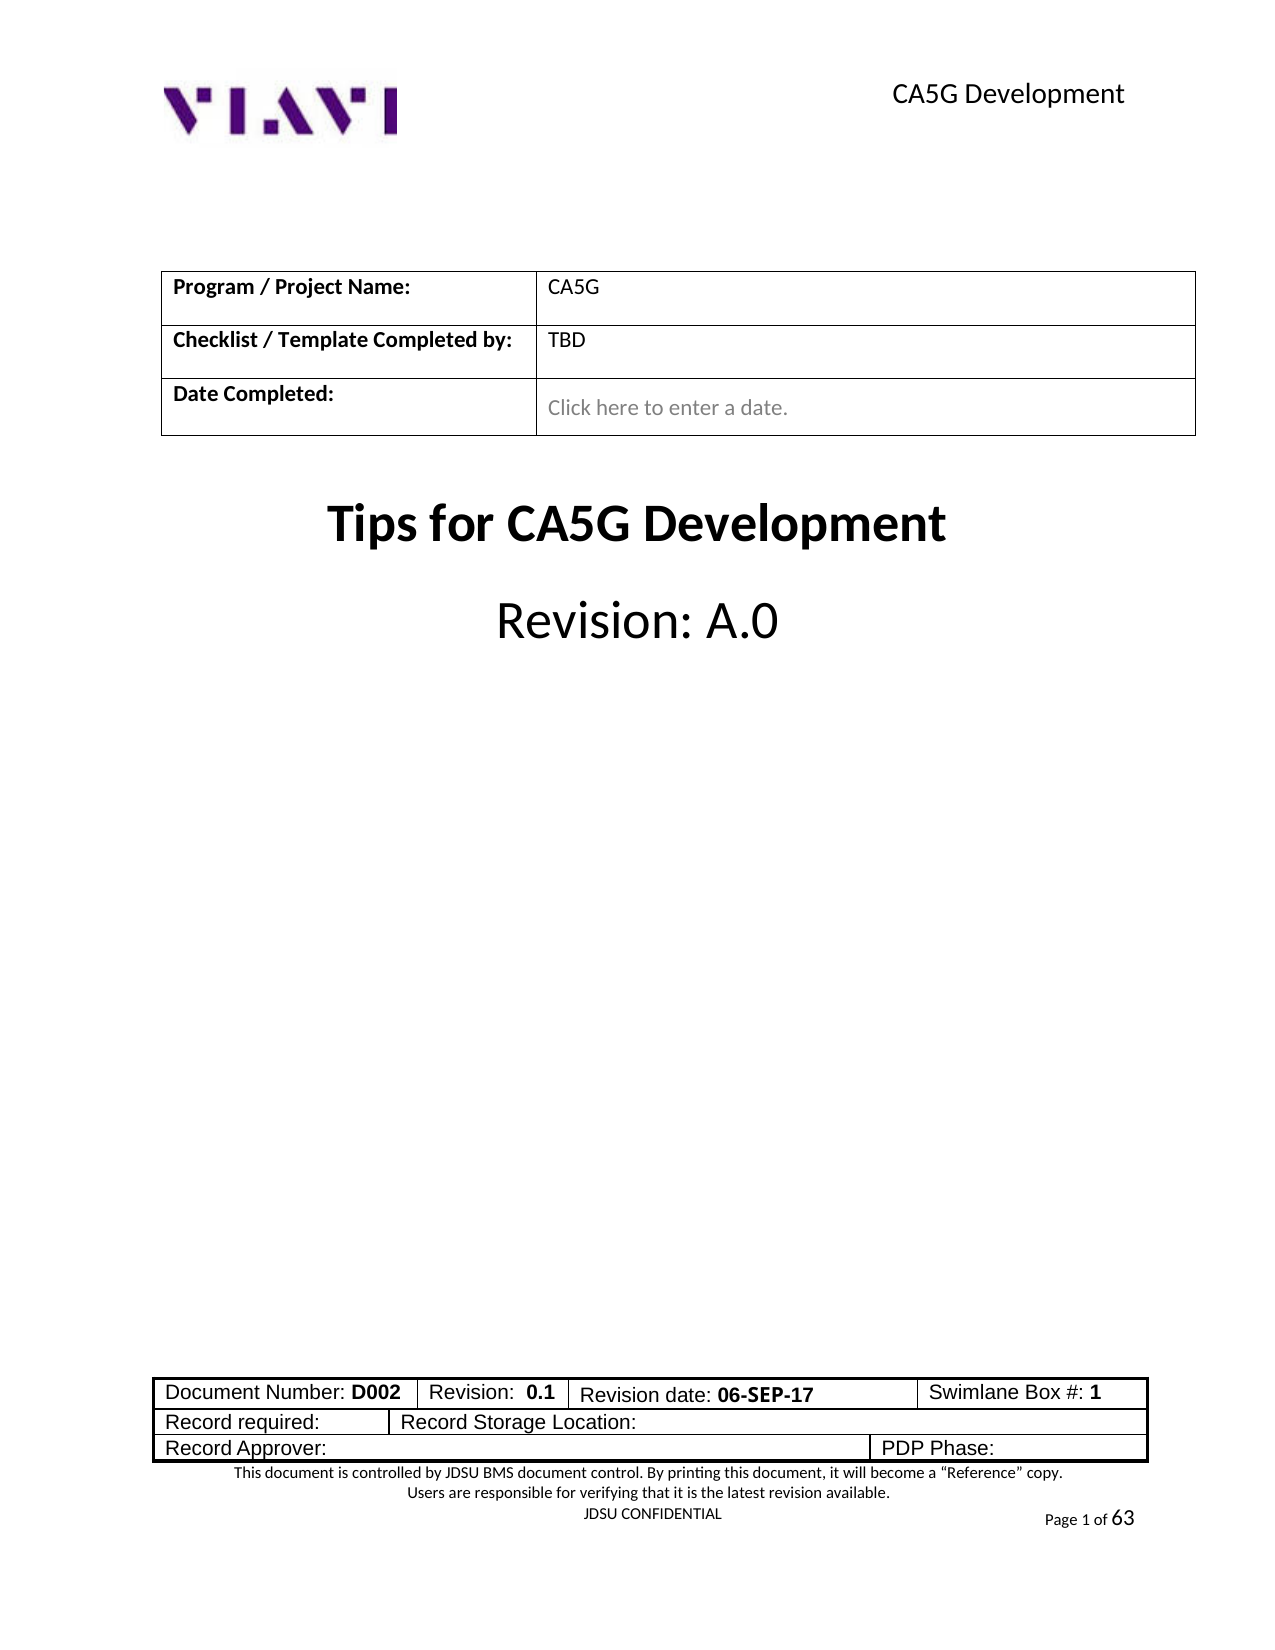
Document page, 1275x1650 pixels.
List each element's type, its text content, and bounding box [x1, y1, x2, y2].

picture [162, 68, 397, 146]
table_cell TBD [537, 326, 1195, 378]
text Revision: A.0 [150, 585, 1125, 652]
table_header CA5G [537, 272, 1195, 324]
text Tips for CA5G Development [150, 488, 1125, 555]
table_cell Checklist / Template Completed by: [162, 326, 536, 378]
table_cell Date Completed: [162, 379, 536, 434]
table_header Program / Project Name: [162, 272, 536, 324]
